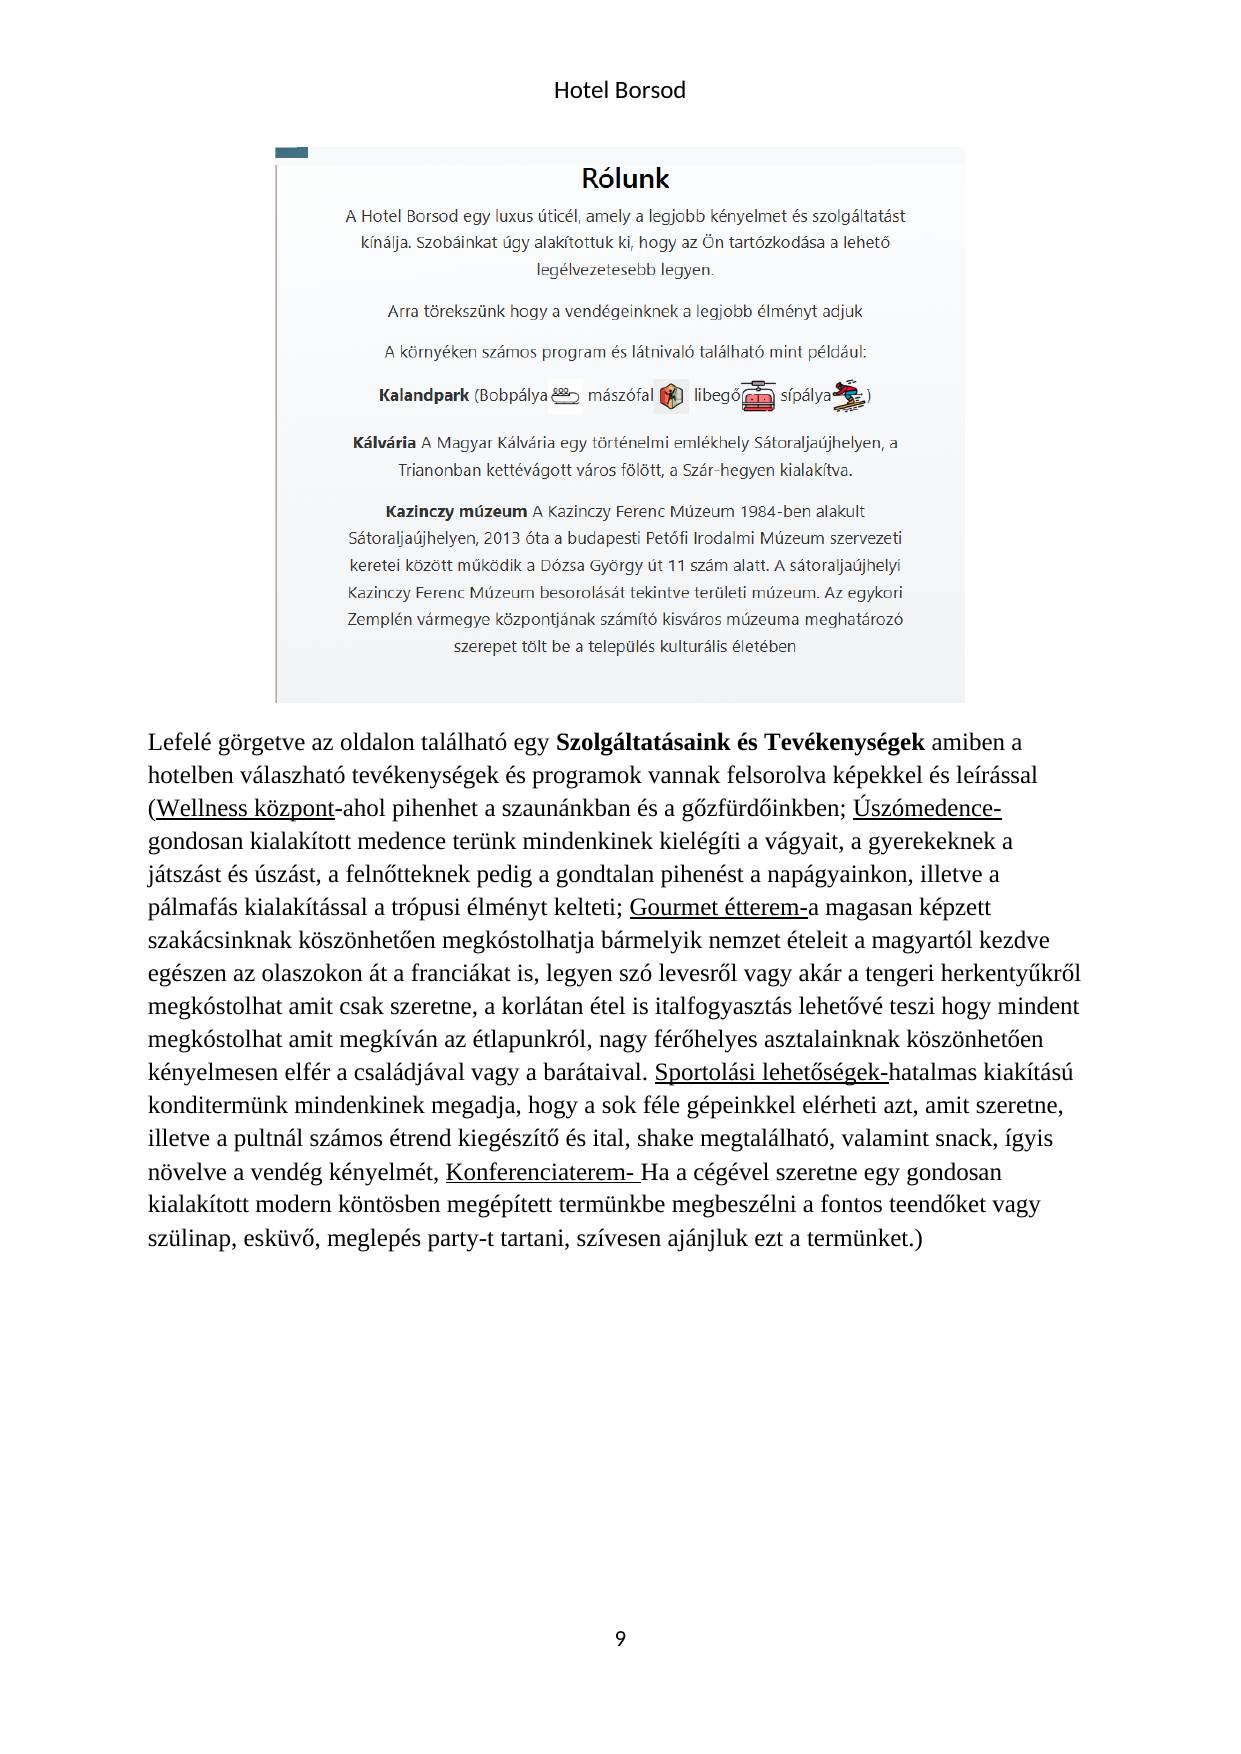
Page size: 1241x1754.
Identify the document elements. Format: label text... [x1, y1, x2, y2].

picture [275, 147, 965, 703]
text Lefelé görgetve az oldalon található egy Szolgáltatásaink és Tevékenységek amiben a hotelben válaszható tevékenységek és programok vannak felsorolva képekkel és leírással (Wellness központ-ahol pihenhet a szaunánkban és a gőzfürdőinkben; Úszómedence-gondosan kialakított medence terünk mindenkinek kielégíti a vágyait, a gyerekeknek a játszást és úszást, a felnőtteknek pedig a gondtalan pihenést a napágyainkon, illetve a pálmafás kialakítással a trópusi élményt kelteti; Gourmet étterem-a magasan képzett szakácsinknak köszönhetően megkóstolhatja bármelyik nemzet ételeit a magyartól kezdve egészen az olaszokon át a franciákat is, legyen szó levesről vagy akár a tengeri herkentyűkről megkóstolhat amit csak szeretne, a korlátan étel is italfogyasztás lehetővé teszi hogy mindent megkóstolhat amit megkíván az étlapunkról, nagy férőhelyes asztalainknak köszönhetően kényelmesen elfér a családjával vagy a barátaival. Sportolási lehetőségek-hatalmas kiakítású konditermünk mindenkinek megadja, hogy a sok féle gépeinkkel elérheti azt, amit szeretne, illetve a pultnál számos étrend kiegészítő és ital, shake megtalálható, valamint snack, ígyis növelve a vendég kényelmét, Konferenciaterem- Ha a cégével szeretne egy gondosan kialakított modern köntösben megépített termünkbe megbeszélni a fontos teendőket vagy szülinap, esküvő, meglepés party-t tartani, szívesen ajánjluk ezt a termünket.) [148, 727, 1093, 1251]
